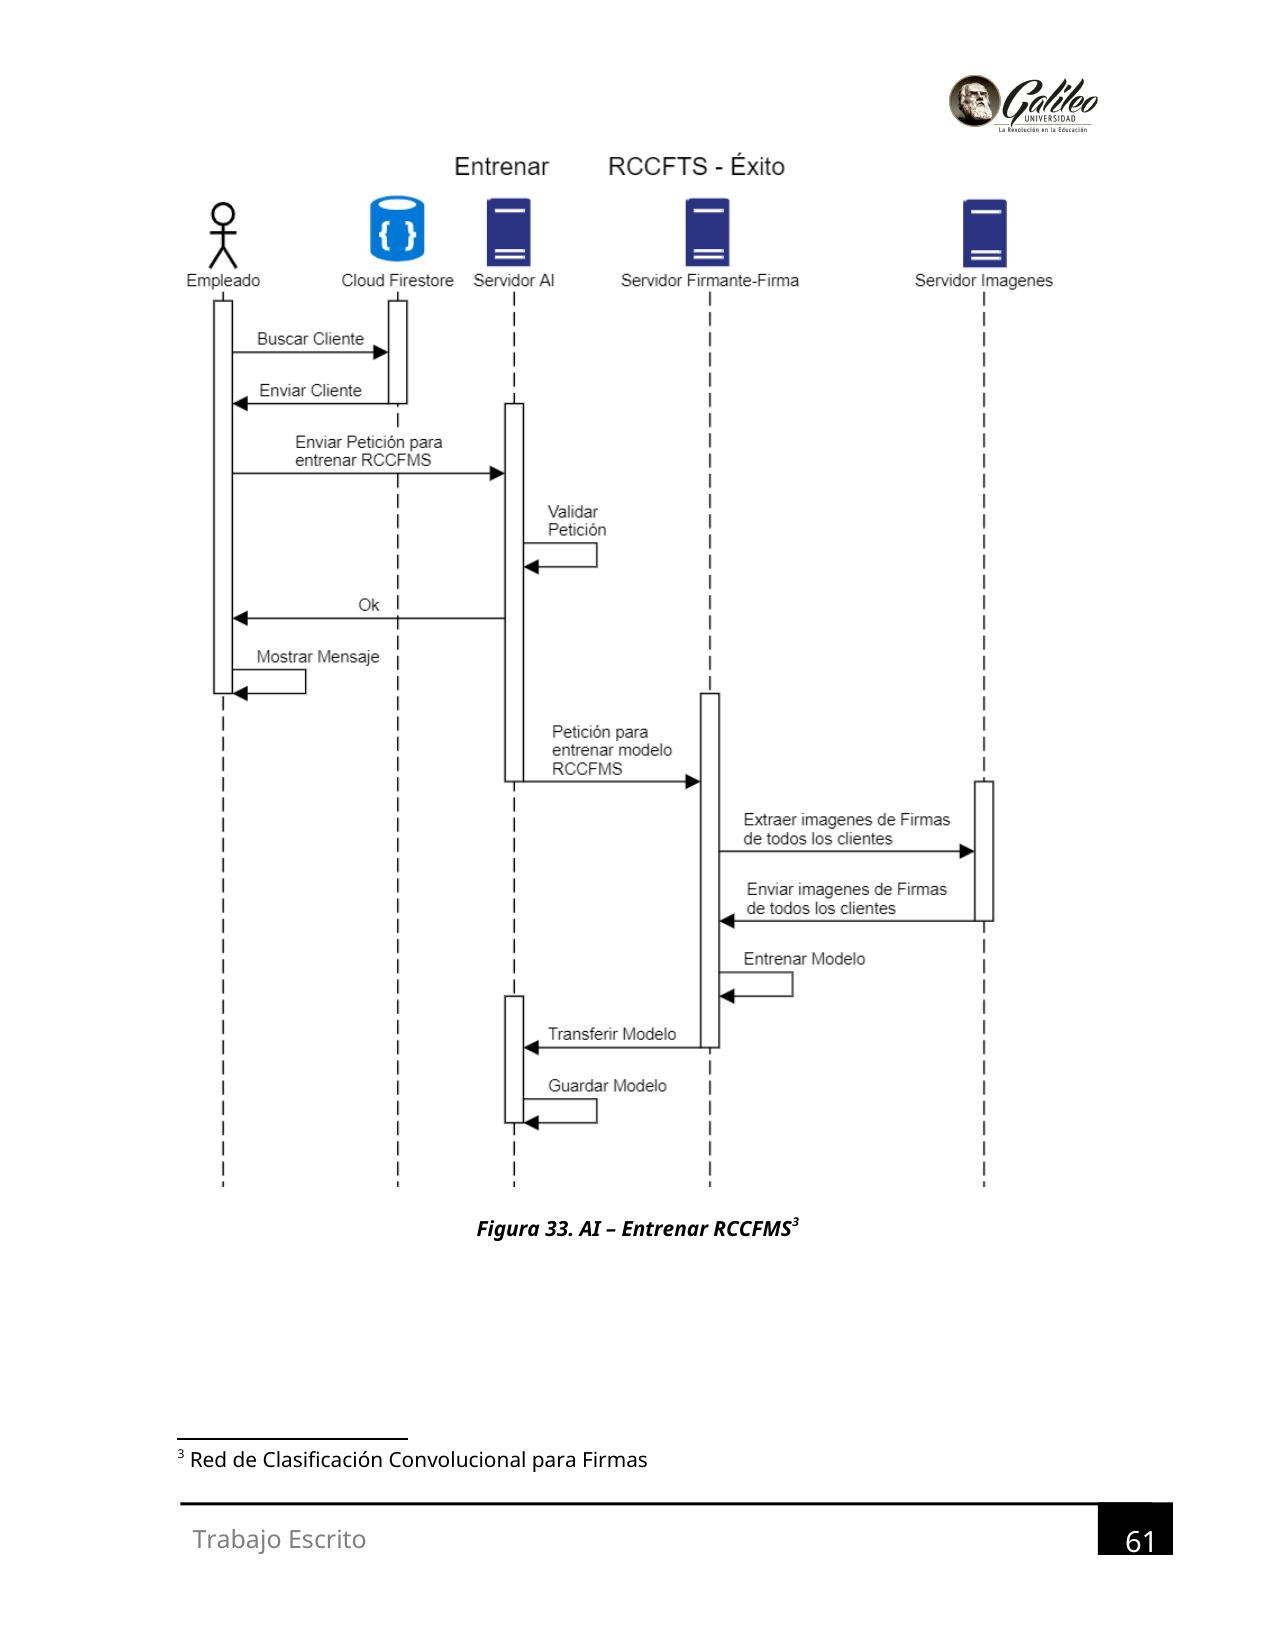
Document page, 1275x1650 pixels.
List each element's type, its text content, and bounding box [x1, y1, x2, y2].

picture [949, 75, 1098, 132]
text Figura 33. AI – Entrenar RCCFMS [177, 1214, 1098, 1242]
picture [177, 147, 1098, 1214]
